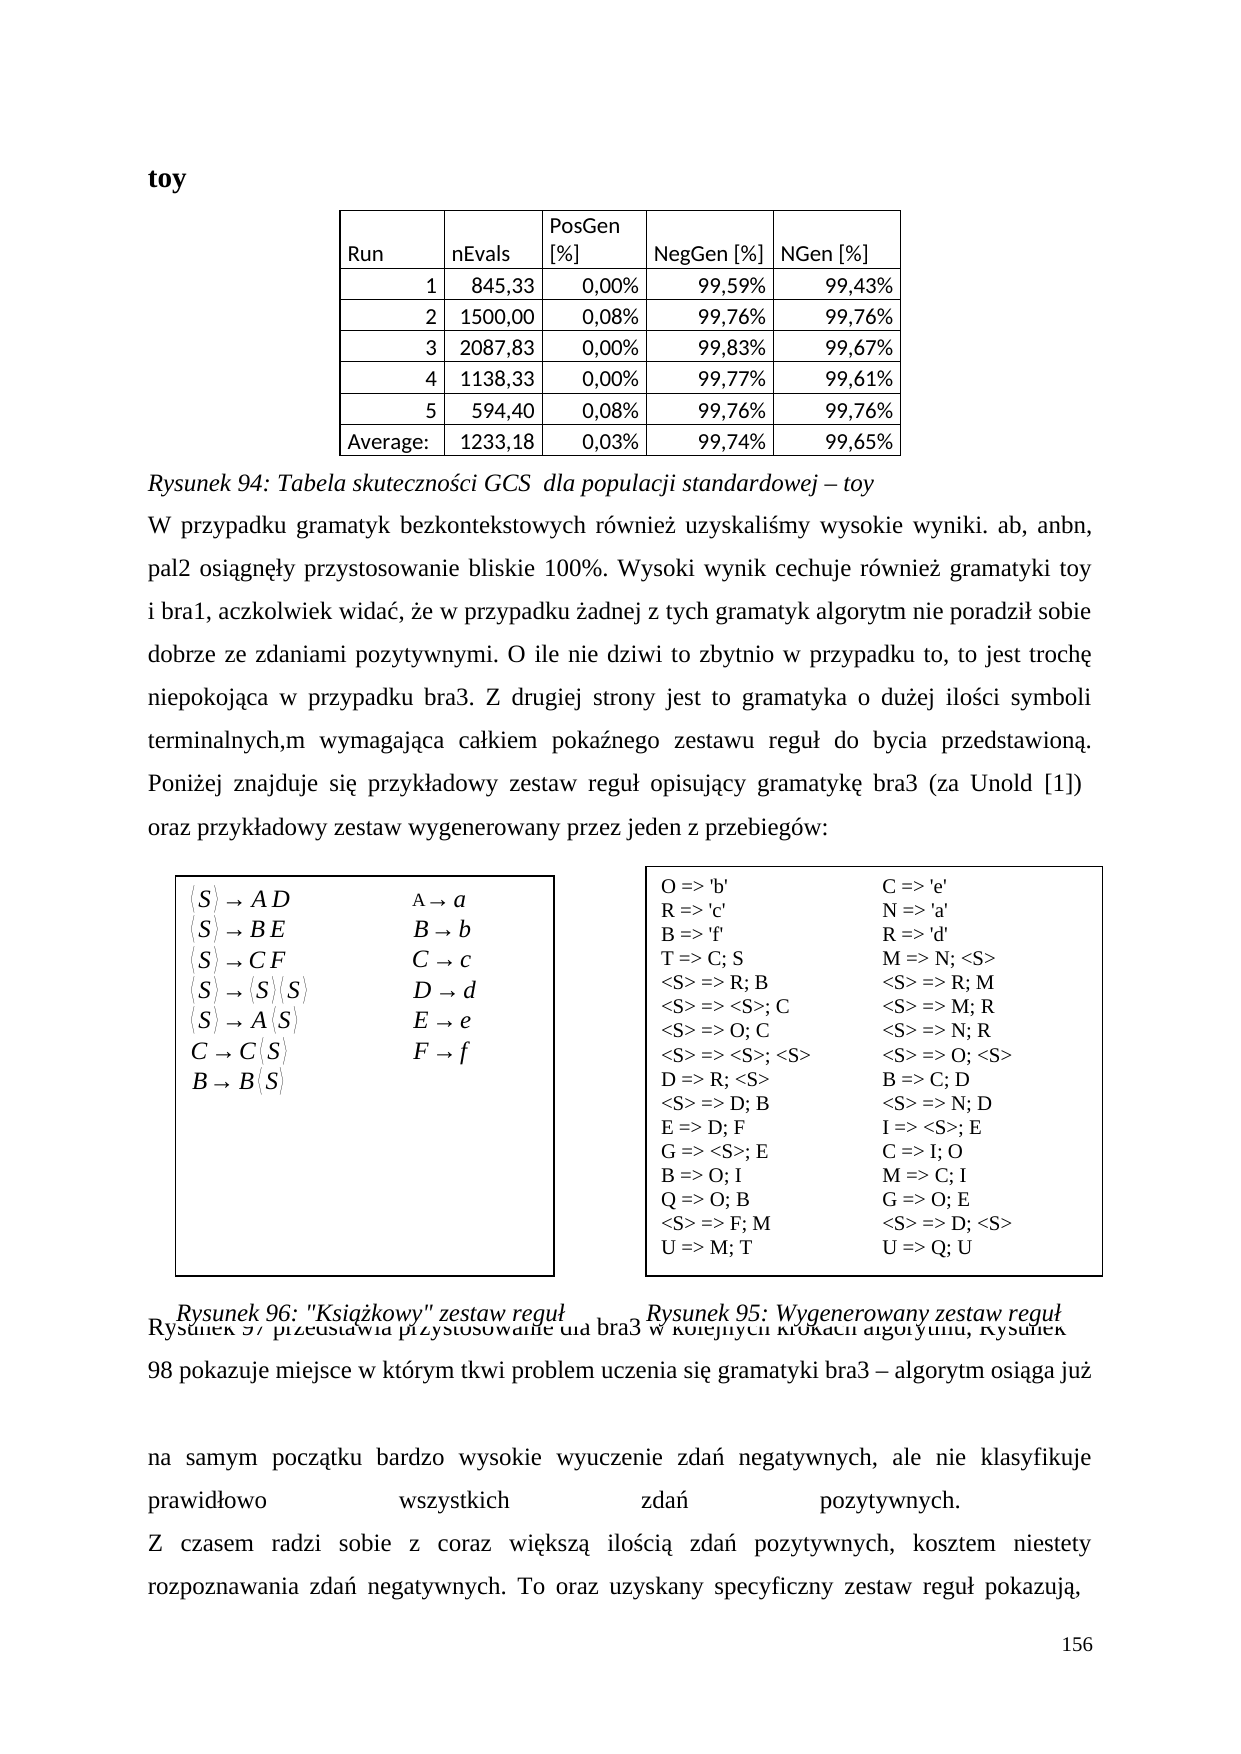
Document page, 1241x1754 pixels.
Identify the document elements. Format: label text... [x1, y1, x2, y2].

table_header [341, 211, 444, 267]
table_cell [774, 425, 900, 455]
text W przypadku gramatyk bezkontekstowych również uzyskaliśmy wysokie wyniki. ab, anbn, pal2 osiągnęły przystosowanie bliskie 100%. Wysoki wynik cechuje również gramatyki toy i bra1, aczkolwiek widać, że w przypadku żadnej z tych gramatyk algorytm nie poradził sobie dobrze ze zdaniami pozytywnymi. O ile nie dziwi to zbytnio w przypadku to, to jest trochę niepokojąca w przypadku bra3. Z drugiej strony jest to gramatyka o dużej ilości symboli terminalnych,m wymagająca całkiem pokaźnego zestawu reguł do bycia przedstawioną. Poniżej znajduje się przykładowy zestaw reguł opisujący gramatykę bra3 (za Unold ) oraz przykładowy zestaw wygenerowany przez jeden z przebiegów: [148, 510, 1093, 840]
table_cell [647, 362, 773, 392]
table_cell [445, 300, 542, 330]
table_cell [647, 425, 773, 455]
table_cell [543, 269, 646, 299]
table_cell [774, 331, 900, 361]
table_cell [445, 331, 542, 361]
text toy [148, 160, 1093, 194]
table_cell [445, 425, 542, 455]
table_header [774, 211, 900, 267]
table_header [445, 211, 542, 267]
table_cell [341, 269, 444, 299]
text Rysunek 94: Tabela skuteczności GCS dla populacji standardowej – toy [148, 468, 1093, 497]
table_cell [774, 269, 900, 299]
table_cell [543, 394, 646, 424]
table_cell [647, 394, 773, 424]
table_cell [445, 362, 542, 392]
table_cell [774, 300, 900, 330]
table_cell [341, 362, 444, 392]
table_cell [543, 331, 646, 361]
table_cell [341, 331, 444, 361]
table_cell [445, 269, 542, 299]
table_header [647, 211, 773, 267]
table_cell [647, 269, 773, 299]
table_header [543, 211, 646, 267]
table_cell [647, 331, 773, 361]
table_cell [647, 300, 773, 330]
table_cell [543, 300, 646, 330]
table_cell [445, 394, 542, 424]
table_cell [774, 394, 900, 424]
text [148, 867, 1093, 1600]
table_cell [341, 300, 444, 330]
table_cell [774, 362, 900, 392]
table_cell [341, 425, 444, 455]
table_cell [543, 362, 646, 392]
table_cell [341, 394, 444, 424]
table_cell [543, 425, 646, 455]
